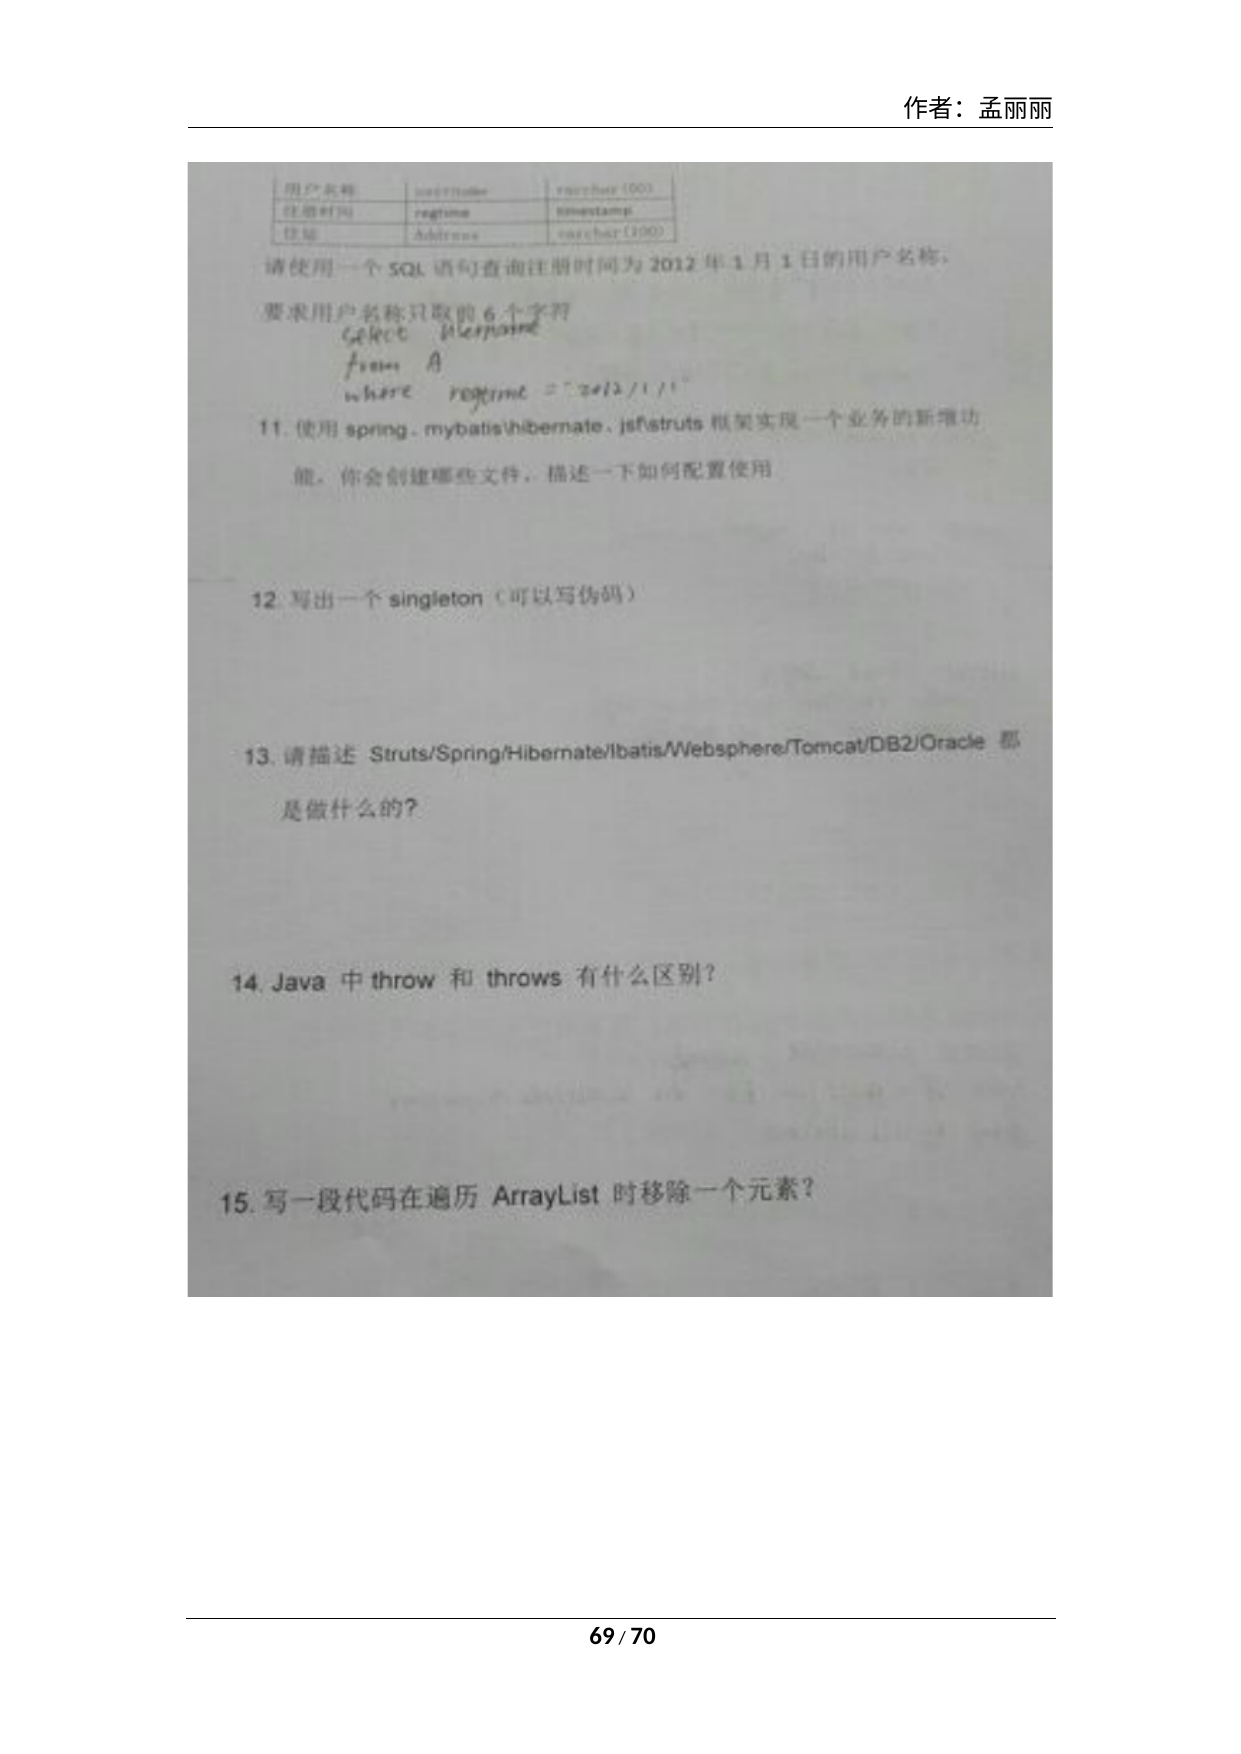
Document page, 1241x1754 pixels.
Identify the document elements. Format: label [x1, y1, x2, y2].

picture [187, 162, 1053, 1297]
